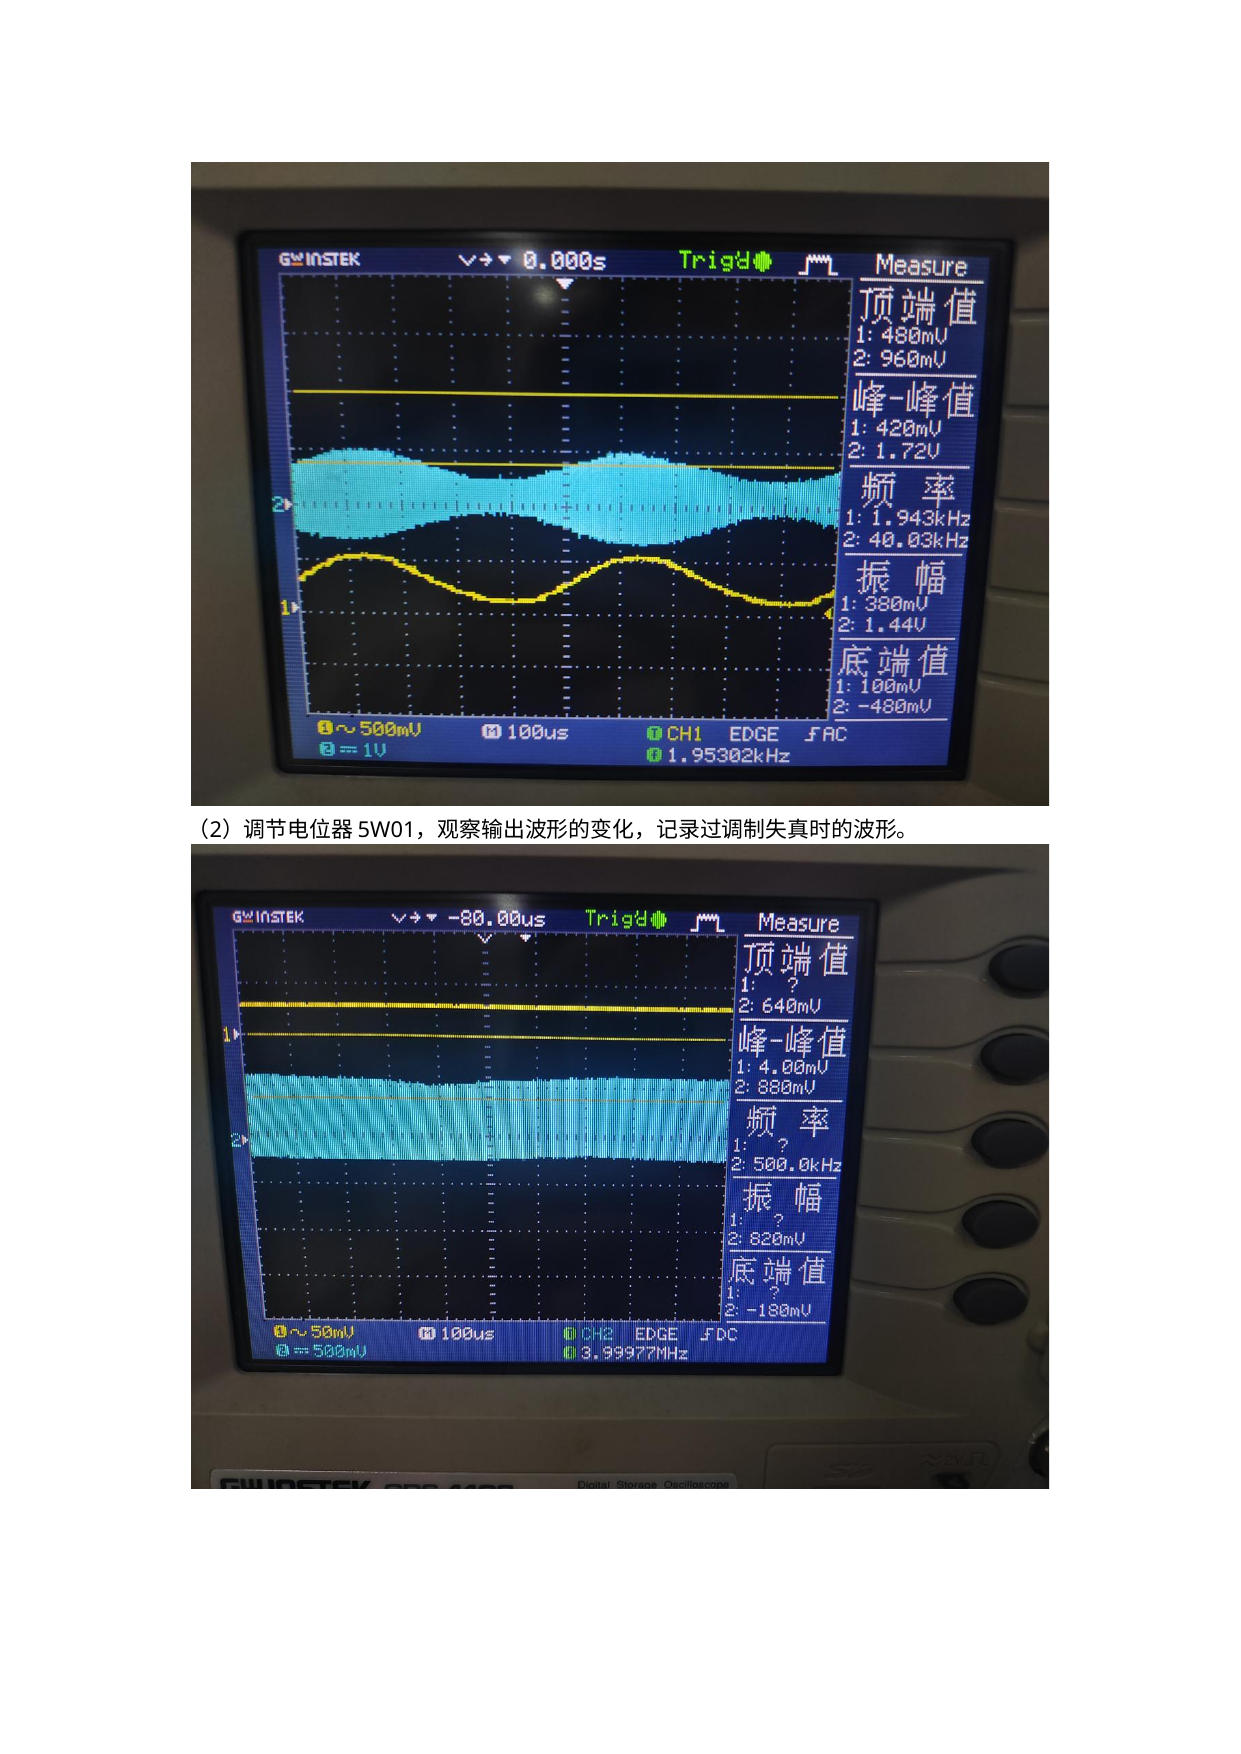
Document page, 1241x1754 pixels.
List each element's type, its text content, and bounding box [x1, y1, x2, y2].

picture [191, 844, 1050, 1489]
picture [191, 162, 1050, 806]
text （2）调节电位器5W01，观察输出波形的变化，记录过调制失真时的波形。 [187, 812, 1053, 844]
